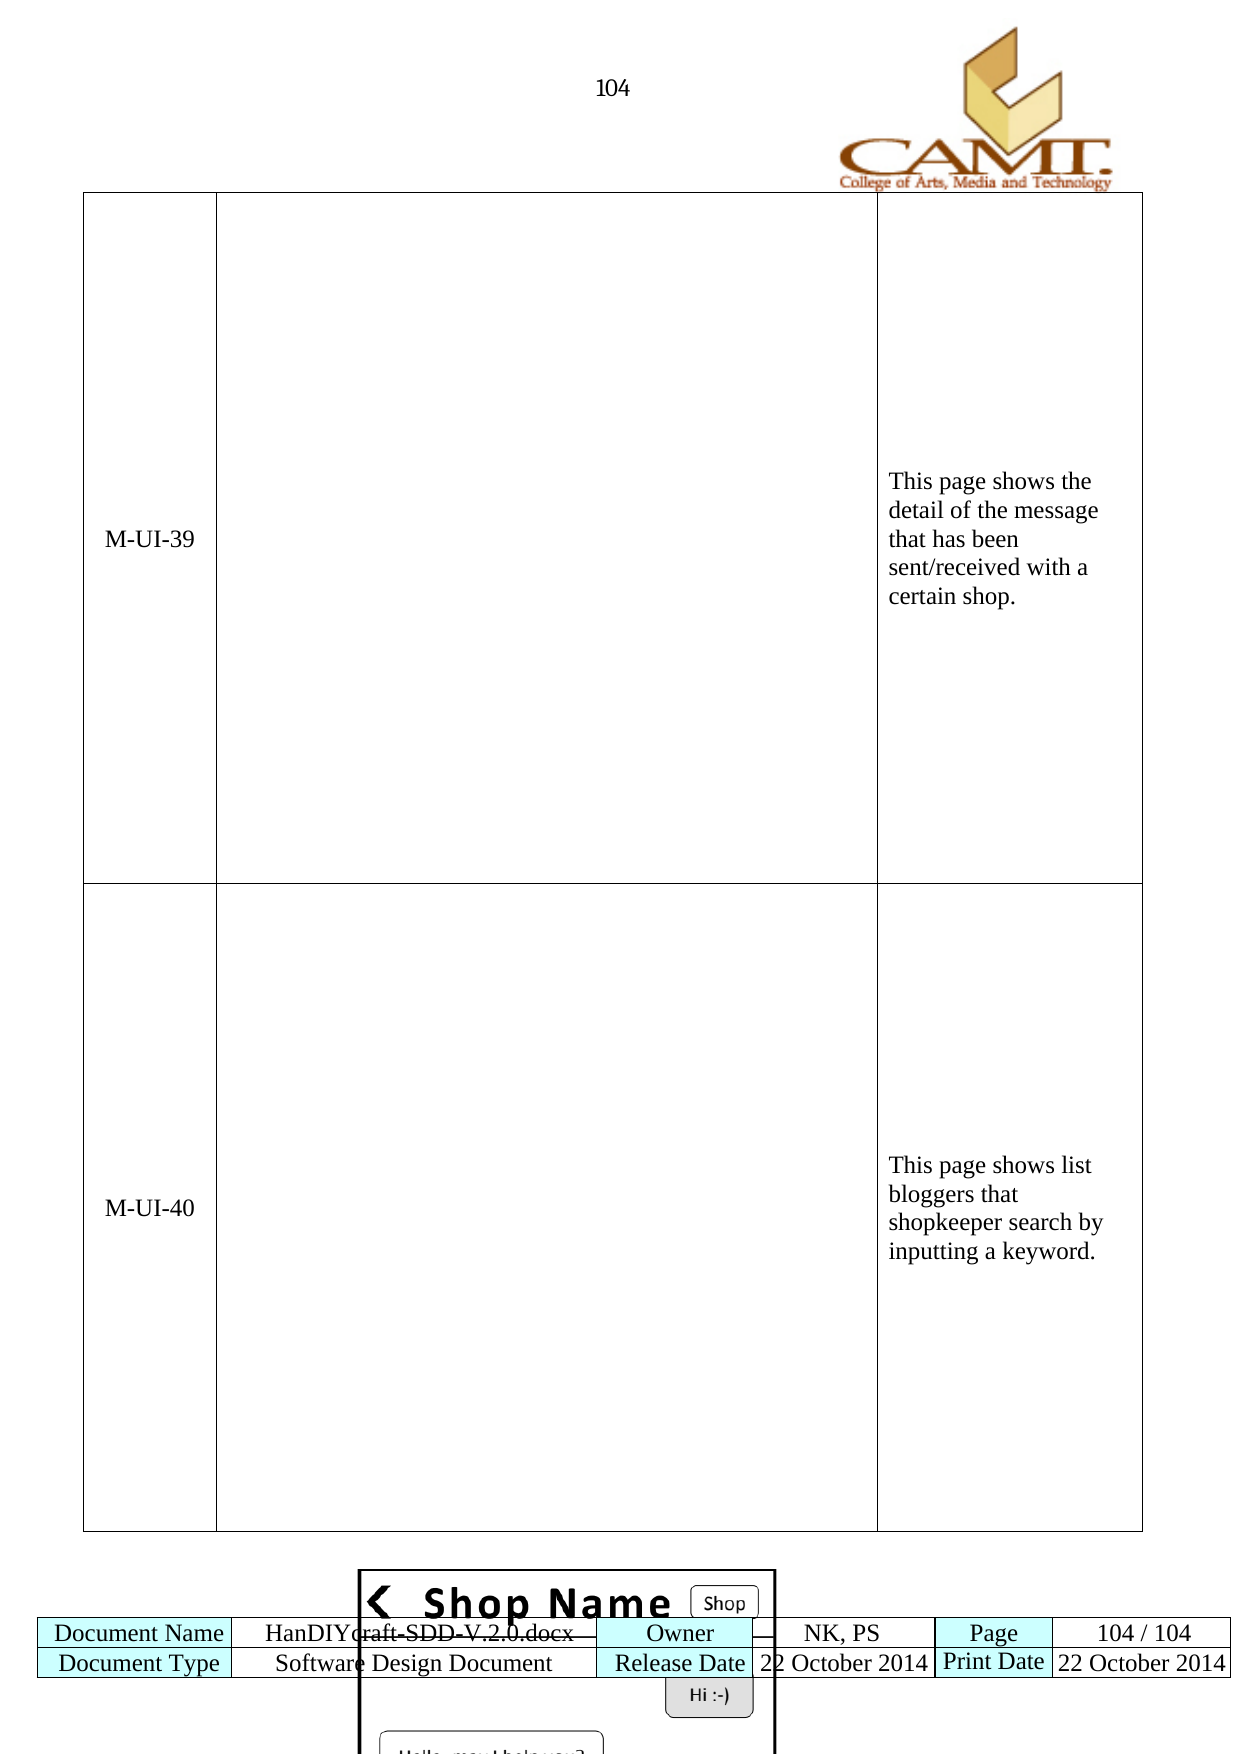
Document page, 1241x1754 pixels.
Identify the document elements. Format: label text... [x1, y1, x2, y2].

table_cell [217, 884, 877, 1531]
table_cell [217, 193, 877, 883]
table_cell M-UI-40 [84, 884, 216, 1531]
table_cell This page shows the detail of the message that has been sent/received with a certain shop. [878, 193, 1142, 883]
picture [755, 18, 1221, 207]
table_cell M-UI-39 [84, 193, 216, 883]
table_cell This page shows list bloggers that shopkeeper search by inputting a keyword. [878, 884, 1142, 1531]
